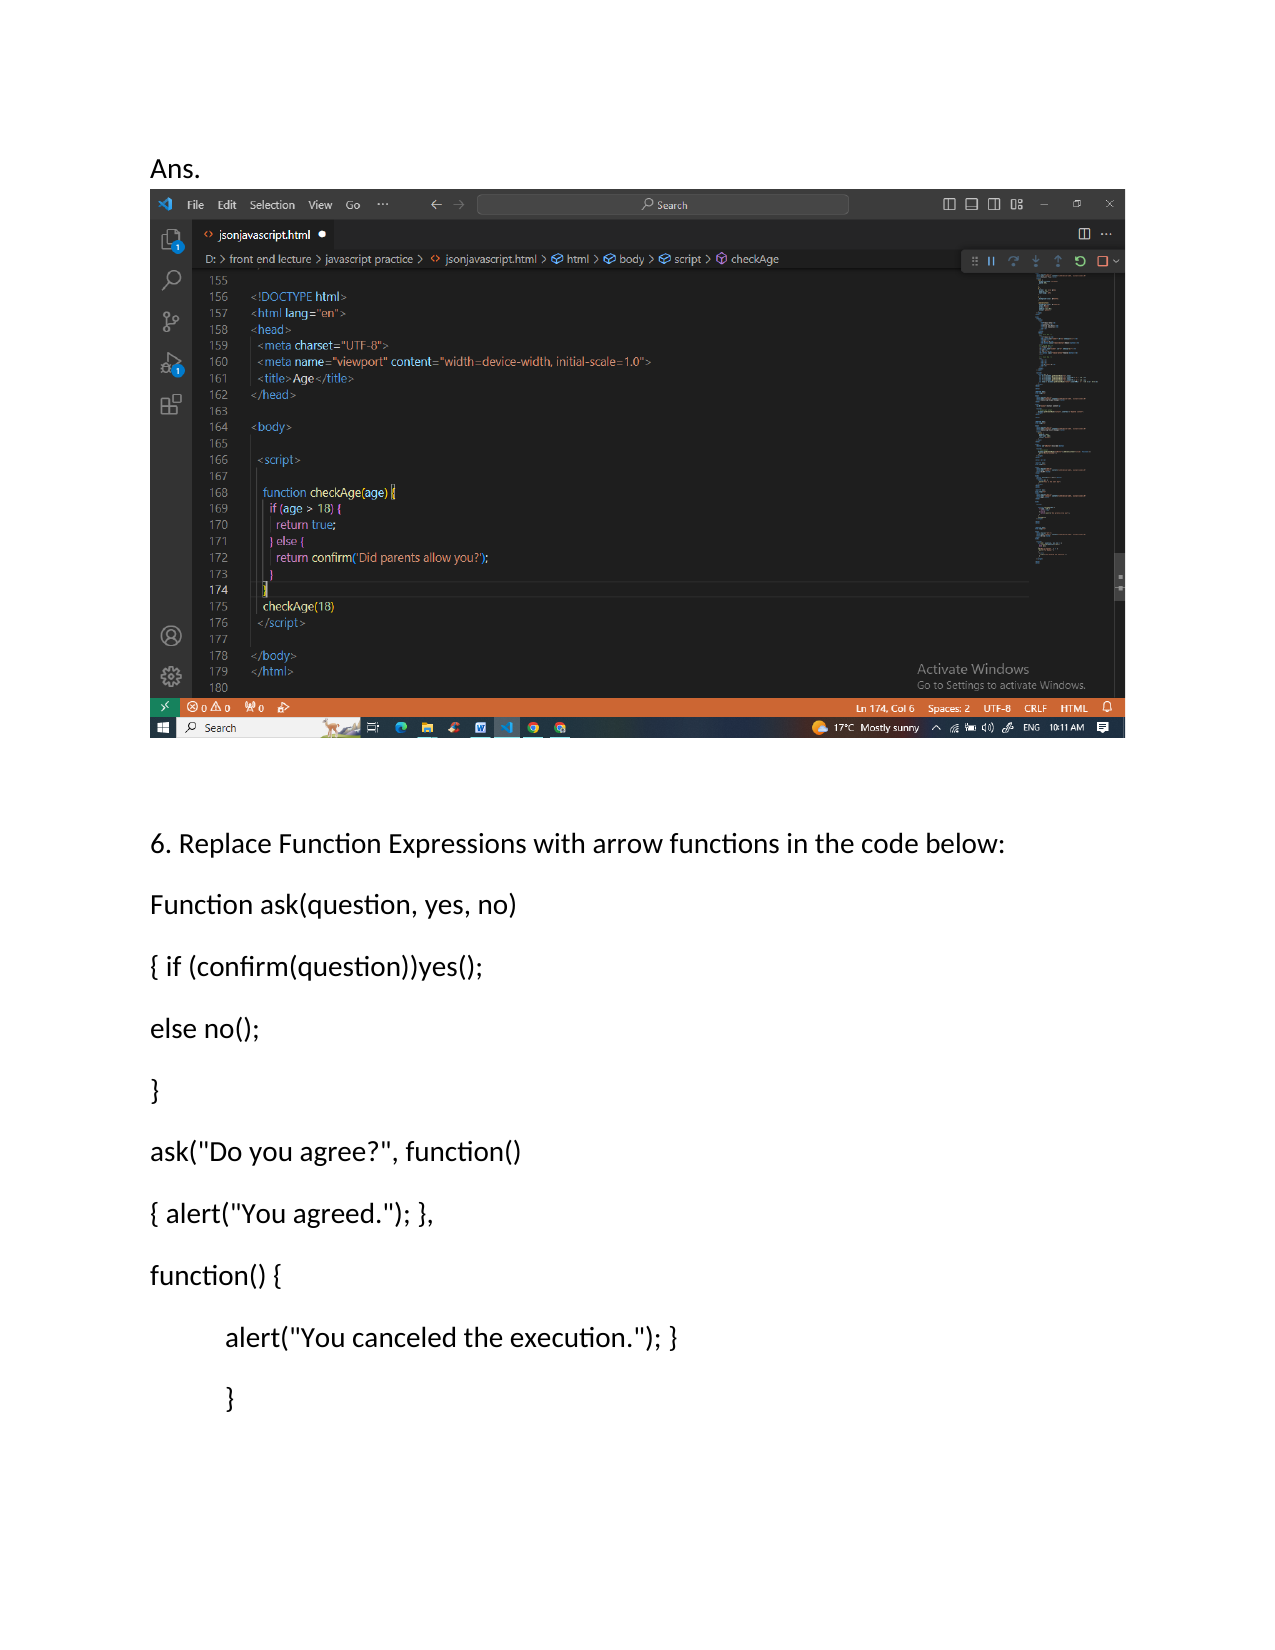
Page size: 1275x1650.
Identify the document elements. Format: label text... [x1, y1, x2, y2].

text } [150, 1072, 1125, 1107]
text function() { [150, 1257, 1125, 1293]
text } [150, 1381, 1125, 1416]
text 6. Replace Function Expressions with arrow functions in the code below: [150, 825, 1125, 860]
text Function ask(question, yes, no) [150, 886, 1125, 922]
text ask("Do you agree?", function() [150, 1133, 1125, 1169]
picture [150, 189, 1125, 738]
text Ans. [150, 150, 1125, 189]
text alert("You canceled the execution."); } [150, 1319, 1125, 1354]
text { if (confirm(question))yes(); [150, 948, 1125, 984]
text else no(); [150, 1010, 1125, 1046]
text { alert("You agreed."); }, [150, 1195, 1125, 1231]
